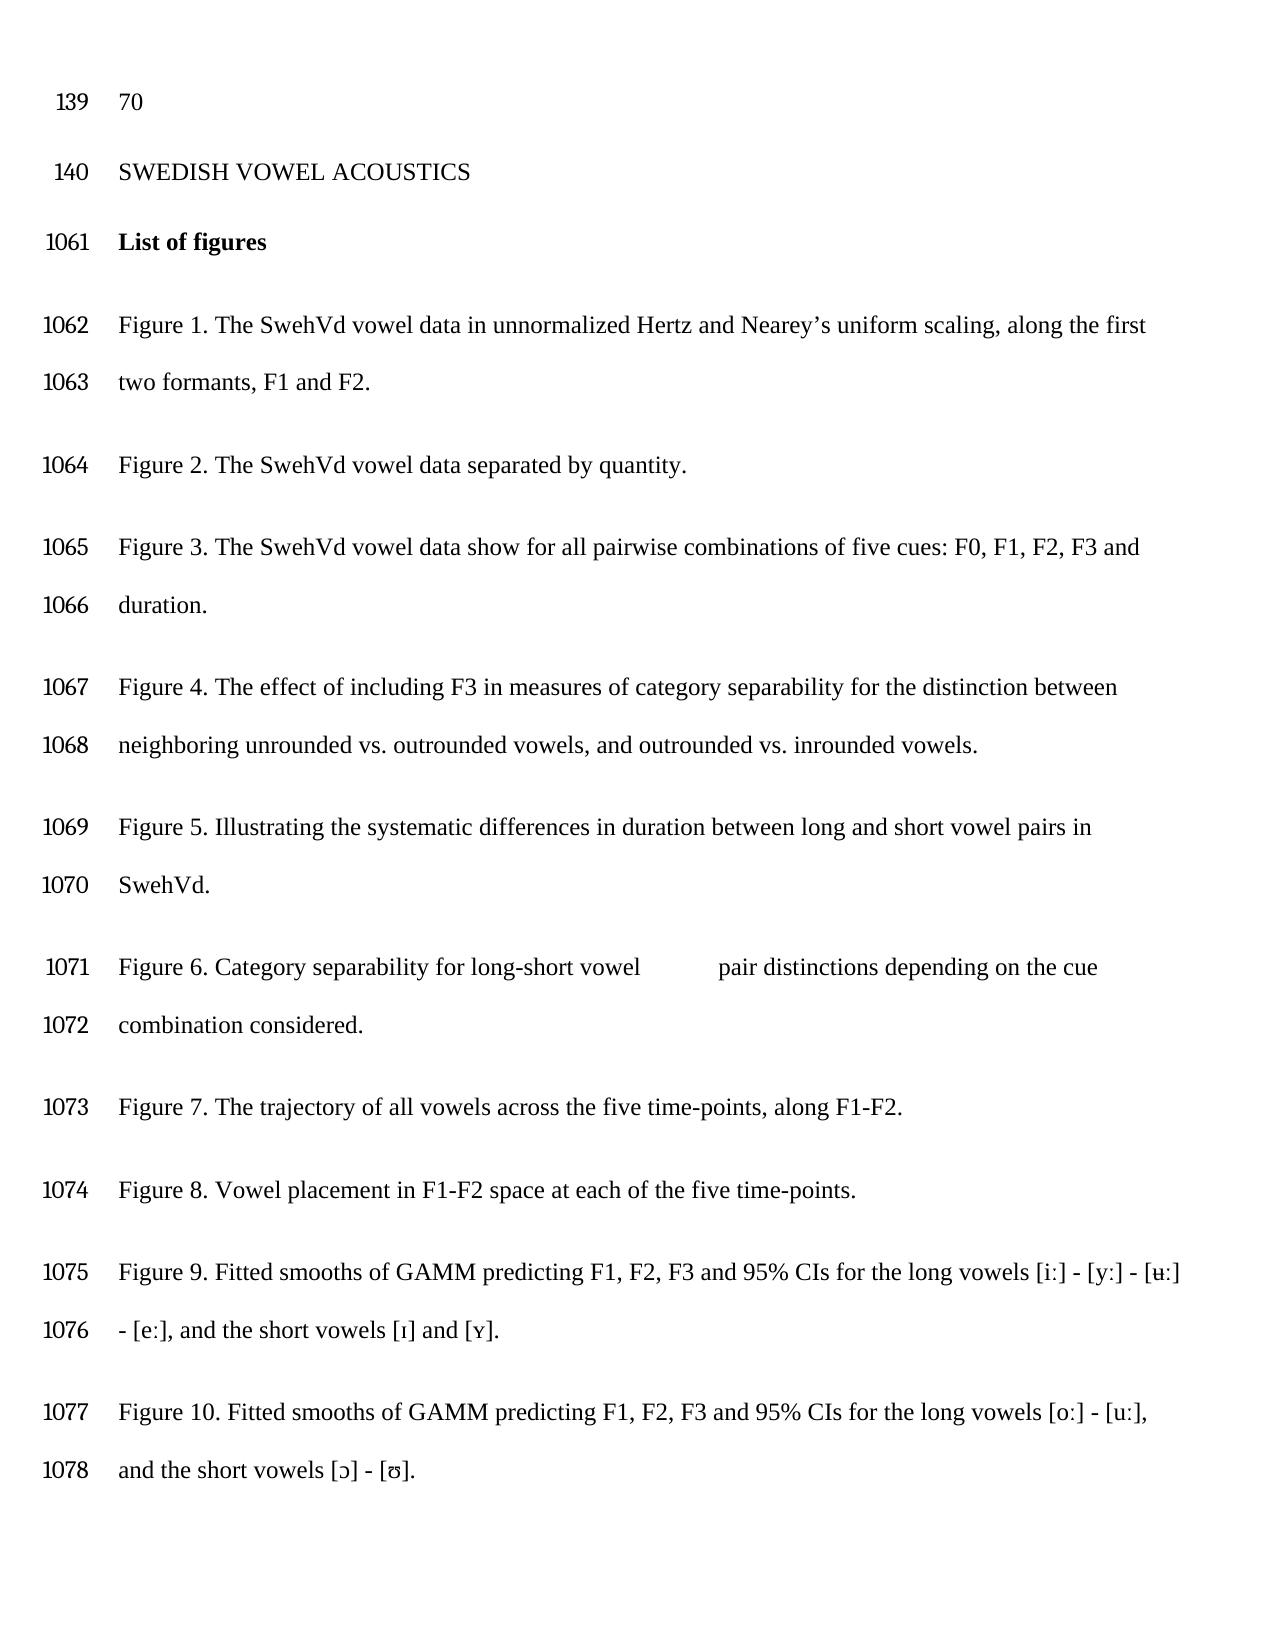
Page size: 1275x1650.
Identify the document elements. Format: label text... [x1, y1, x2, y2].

text Figure 8. Vowel placement in F1-F2 space at each of the five time-points. [118, 1175, 1181, 1204]
text Figure 6. Category separability for long-short vowel pair distinctions depending on the cue combination considered. [118, 952, 1181, 1039]
text Figure 3. The SwehVd vowel data show for all pairwise combinations of five cues: F0, F1, F2, F3 and duration. [118, 532, 1181, 619]
text Figure 7. The trajectory of all vowels across the five time-points, along F1-F2. [118, 1092, 1181, 1121]
text Figure 1. The SwehVd vowel data in unnormalized Hertz and Nearey’s uniform scaling, along the first two formants, F1 and F2. [118, 310, 1181, 396]
text Figure 9. Fitted smooths of GAMM predicting F1, F2, F3 and 95% CIs for the long vowels [iː] - [yː] - [ʉː] - [eː], and the short vowels [ɪ] and [ʏ]. [118, 1257, 1181, 1344]
text Figure 5. Illustrating the systematic differences in duration between long and short vowel pairs in SwehVd. [118, 812, 1181, 899]
text Figure 4. The effect of including F3 in measures of category separability for the distinction between neighboring unrounded vs. outrounded vowels, and outrounded vs. inrounded vowels. [118, 672, 1181, 759]
text Figure 10. Fitted smooths of GAMM predicting F1, F2, F3 and 95% CIs for the long vowels [oː] - [uː], and the short vowels [ɔ] - [ʊ]. [118, 1397, 1181, 1484]
text List of figures [118, 227, 1181, 256]
text Figure 2. The SwehVd vowel data separated by quantity. [118, 450, 1181, 479]
